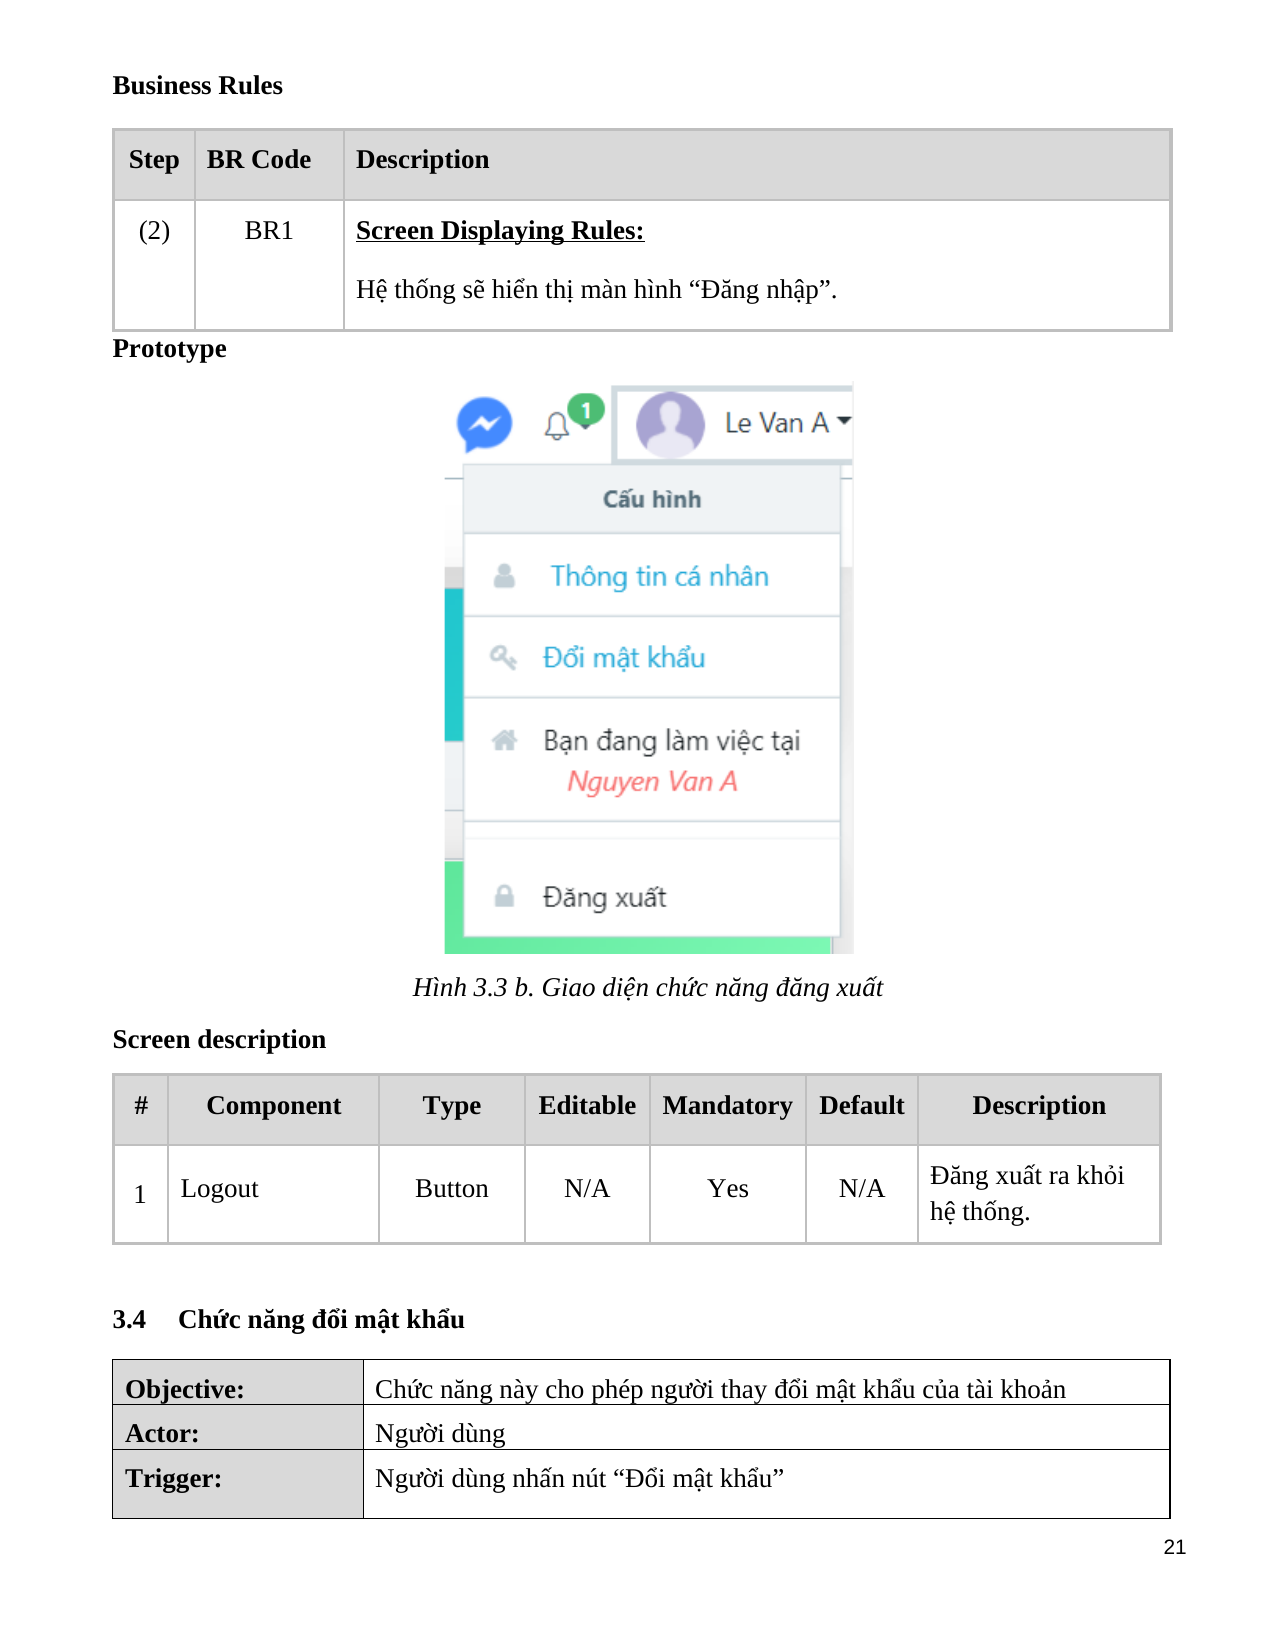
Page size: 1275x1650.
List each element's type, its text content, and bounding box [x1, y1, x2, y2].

text Prototype [112, 332, 1186, 363]
table_cell Logout [169, 1146, 378, 1242]
table_cell N/A [526, 1146, 649, 1242]
table_header Editable [526, 1076, 649, 1144]
table_header BR Code [196, 131, 343, 199]
table_header Default [807, 1076, 917, 1144]
text Business Rules [112, 69, 1186, 100]
table_cell Actor: [113, 1405, 363, 1449]
text Screen description [112, 1023, 1186, 1054]
table_cell BR1 [196, 201, 343, 329]
table_cell Yes [651, 1146, 805, 1242]
table_cell Người dùng [364, 1405, 1169, 1449]
text Hình 3.3 b. Giao diện chức năng đăng xuất [112, 971, 1186, 1002]
table_header Type [380, 1076, 524, 1144]
table_cell (2) [115, 201, 194, 329]
table_cell Trigger: [113, 1450, 363, 1518]
table_cell Người dùng nhấn nút “Đổi mật khẩu” [364, 1450, 1169, 1518]
table_cell Screen Displaying Rules: Hệ thống sẽ hiển thị màn hình “Đăng nhập”. [345, 201, 1169, 329]
table_header Mandatory [651, 1076, 805, 1144]
table_header Step [115, 131, 194, 199]
table_header Description [345, 131, 1169, 199]
table_header Component [169, 1076, 378, 1144]
picture [444, 381, 854, 954]
table_cell N/A [807, 1146, 917, 1242]
table_cell 1 [115, 1146, 167, 1242]
table_cell Button [380, 1146, 524, 1242]
table_cell Đăng xuất ra khỏi hệ thống. [919, 1146, 1159, 1242]
table_header Objective: [113, 1360, 363, 1404]
table_header # [115, 1076, 167, 1144]
table_header Description [919, 1076, 1159, 1144]
subtitle Chức năng đổi mật khẩu [112, 1303, 1186, 1334]
table_header Chức năng này cho phép người thay đổi mật khẩu của tài khoản [364, 1360, 1169, 1404]
